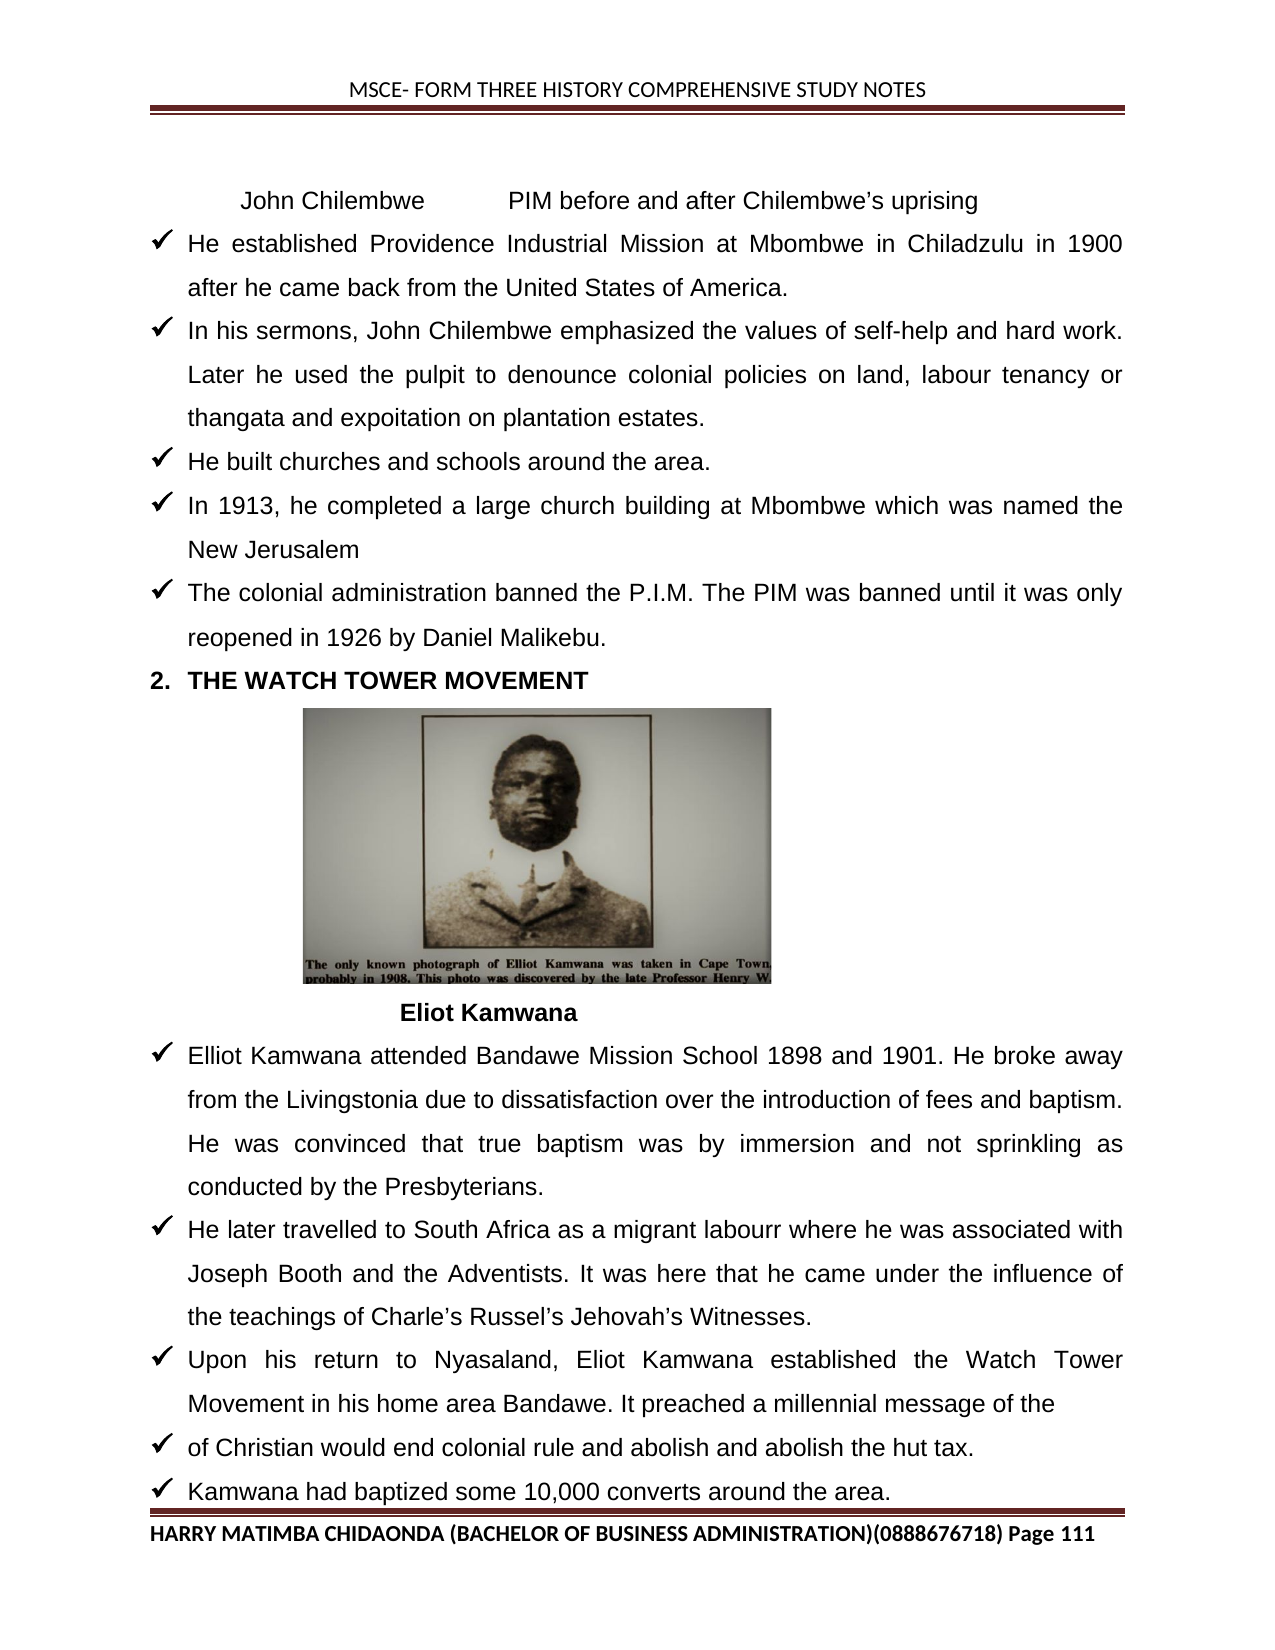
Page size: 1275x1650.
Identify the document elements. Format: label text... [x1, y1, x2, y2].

list He established Providence Industrial Mission at Mbombwe in Chiladzulu in 1900 after he came back from the United States of America. [150, 229, 1125, 302]
list The colonial administration banned the P.I.M. The PIM was banned until it was only reopened in 1926 by Daniel Malikebu. [150, 578, 1125, 651]
picture [302, 708, 772, 984]
text John Chilembwe PIM before and after Chilembwe’s uprising [150, 186, 1125, 214]
list Elliot Kamwana attended Bandawe Mission School 1898 and 1901. He broke away from the Livingstonia due to dissatisfaction over the introduction of fees and baptism. He was convinced that true baptism was by immersion and not sprinkling as conducted by the Presbyterians. [150, 1041, 1125, 1201]
list Kamwana had baptized some 10,000 converts around the area. [150, 1477, 1125, 1507]
list of Christian would end colonial rule and abolish and abolish the hut tax. [150, 1433, 1125, 1462]
text Eliot Kamwana [150, 998, 1125, 1027]
list He later travelled to South Africa as a migrant labourr where he was associated with Joseph Booth and the Adventists. It was here that he came under the influence of the teachings of Charle’s Russel’s Jehovah’s Witnesses. [150, 1215, 1125, 1331]
list In 1913, he completed a large church building at Mbombwe which was named the New Jerusalem [150, 491, 1125, 564]
list THE WATCH TOWER MOVEMENT [150, 666, 1125, 694]
list He built churches and schools around the area. [150, 446, 1125, 476]
list Upon his return to Nyasaland, Eliot Kamwana established the Watch Tower Movement in his home area Bandawe. It preached a millennial message of the [150, 1345, 1125, 1418]
list In his sermons, John Chilembwe emphasized the values of self-help and hard work. Later he used the pulpit to denounce colonial policies on land, labour tenancy or thangata and expoitation on plantation estates. [150, 316, 1125, 432]
